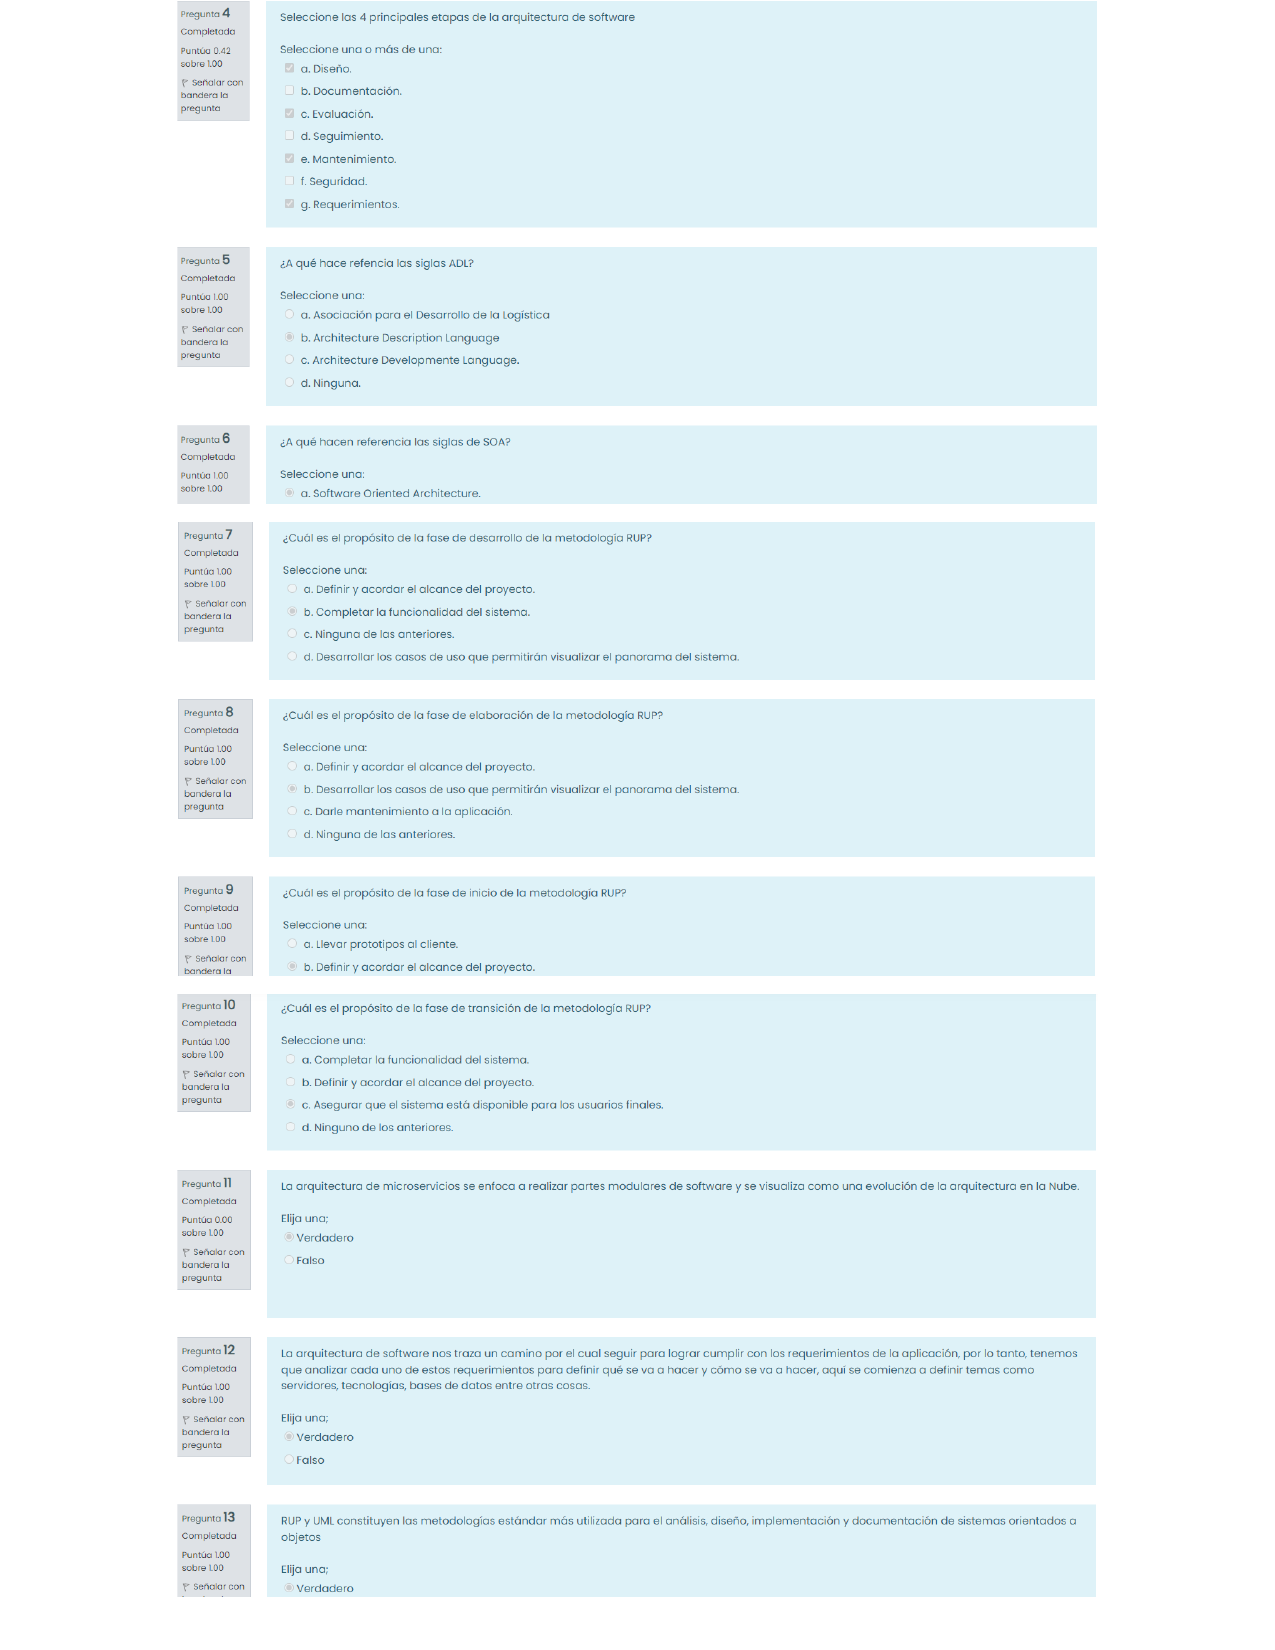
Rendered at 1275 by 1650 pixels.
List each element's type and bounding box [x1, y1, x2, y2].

picture [177, 522, 1098, 976]
picture [177, 0, 1098, 504]
picture [177, 994, 1098, 1597]
